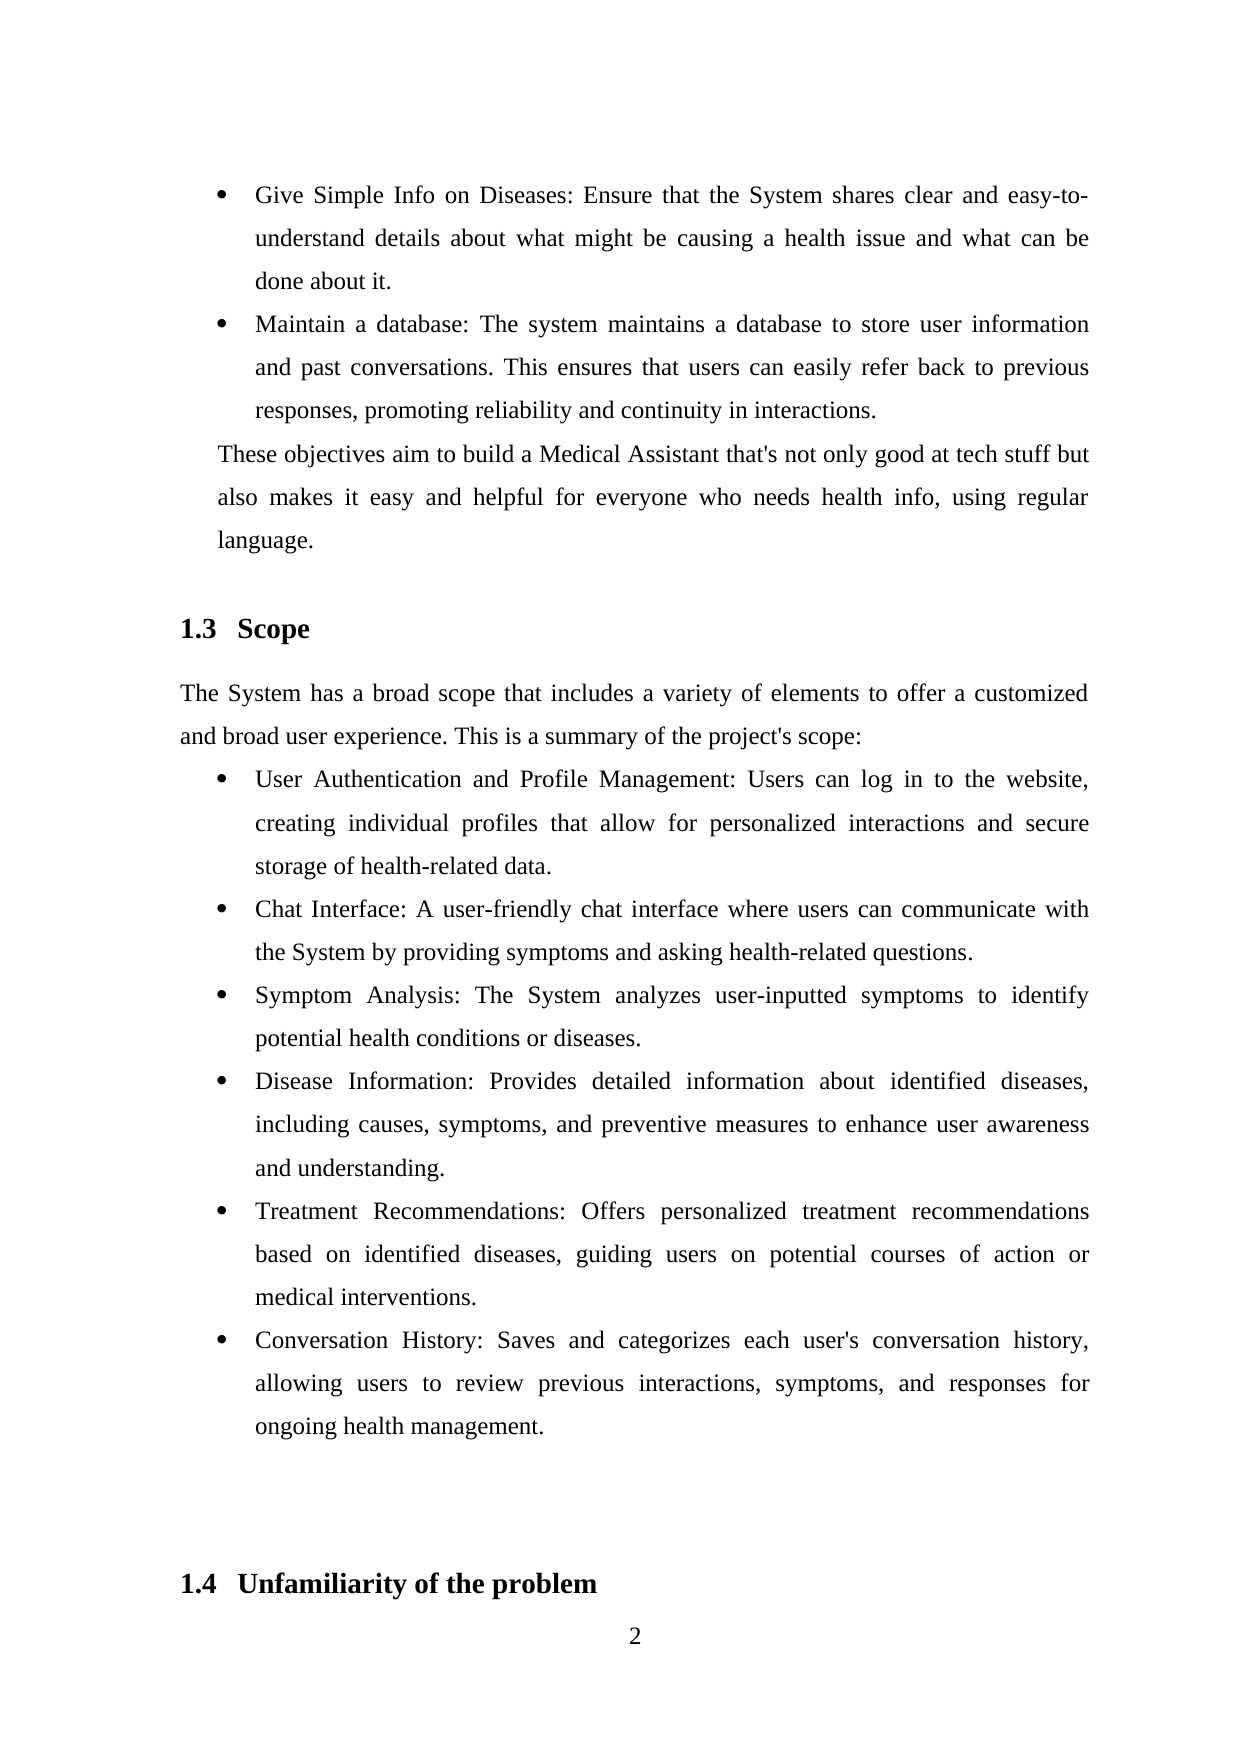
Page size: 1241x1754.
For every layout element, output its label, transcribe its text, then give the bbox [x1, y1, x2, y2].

list Symptom Analysis: The System analyzes user-inputted symptoms to identify potential health conditions or diseases. [217, 980, 1090, 1052]
list Treatment Recommendations: Offers personalized treatment recommendations based on identified diseases, guiding users on potential courses of action or medical interventions. [217, 1196, 1090, 1311]
text Scope [180, 611, 1090, 645]
list Give Simple Info on Diseases: Ensure that the System shares clear and easy-to-understand details about what might be causing a health issue and what can be done about it. [217, 180, 1090, 295]
text These objectives aim to build a Medical Assistant that's not only good at tech stuff but also makes it easy and helpful for everyone who needs health info, using regular language. [217, 439, 1090, 554]
list Maintain a database: The system maintains a database to store user information and past conversations. This ensures that users can easily refer back to previous responses, promoting reliability and continuity in interactions. [217, 309, 1090, 424]
text The System has a broad scope that includes a variety of elements to offer a customized and broad user experience. This is a summary of the project's scope: [180, 678, 1090, 750]
list Disease Information: Provides detailed information about identified diseases, including causes, symptoms, and preventive measures to enhance user awareness and understanding. [217, 1066, 1090, 1181]
list Chat Interface: A user-friendly chat interface where users can communicate with the System by providing symptoms and asking health-related questions. [217, 894, 1090, 966]
list Conversation History: Saves and categorizes each user's conversation history, allowing users to review previous interactions, symptoms, and responses for ongoing health management. [217, 1325, 1090, 1440]
list User Authentication and Profile Management: Users can log in to the website, creating individual profiles that allow for personalized interactions and secure storage of health-related data. [217, 764, 1090, 879]
text Unfamiliarity of the problem [180, 1566, 1090, 1599]
